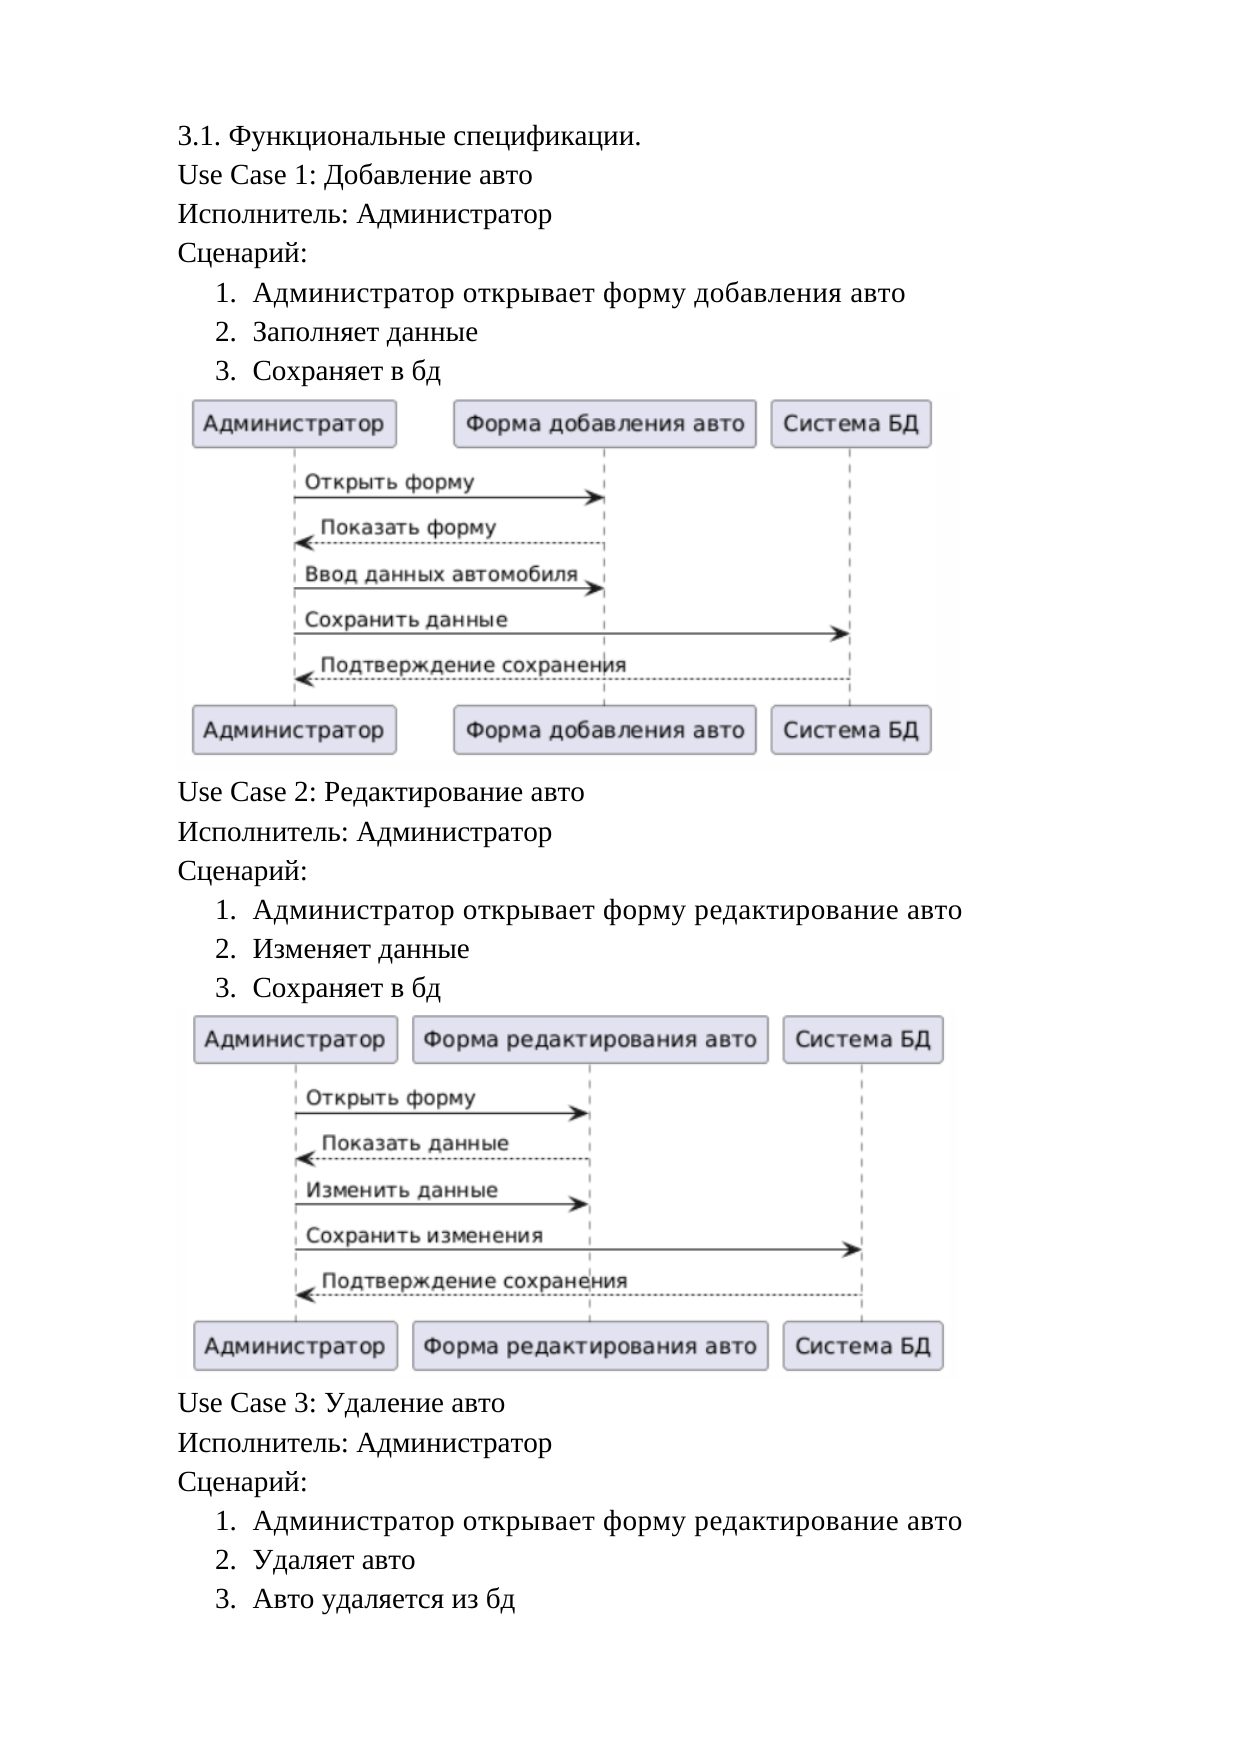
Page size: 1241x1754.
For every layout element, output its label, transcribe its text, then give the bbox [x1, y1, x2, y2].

text Сценарий: [177, 1464, 1152, 1497]
picture [177, 1009, 959, 1381]
text Use Case 3: Удаление авто [177, 1386, 1152, 1419]
list Администратор открывает форму добавления авто [215, 275, 1152, 308]
list Авто удаляется из бд [215, 1581, 1152, 1615]
text Use Case 1: Добавление авто Исполнитель: Администратор [177, 157, 1152, 230]
list Изменяет данные [215, 931, 1152, 965]
picture [177, 392, 962, 770]
list Администратор открывает форму редактирование авто [215, 892, 1152, 926]
list Сохраняет в бд [215, 353, 1152, 387]
list Заполняет данные [215, 314, 1152, 347]
list Администратор открывает форму редактирование авто [215, 1503, 1152, 1537]
text Сценарий: [177, 236, 1152, 269]
list Удаляет авто [215, 1542, 1152, 1576]
text Use Case 2: Редактирование авто [177, 774, 1152, 808]
text Исполнитель: Администратор [177, 1425, 1152, 1458]
text 3.1. Функциональные спецификации. [177, 118, 1152, 152]
text Исполнитель: Администратор [177, 814, 1152, 847]
list Сохраняет в бд [215, 970, 1152, 1004]
text Сценарий: [177, 853, 1152, 886]
